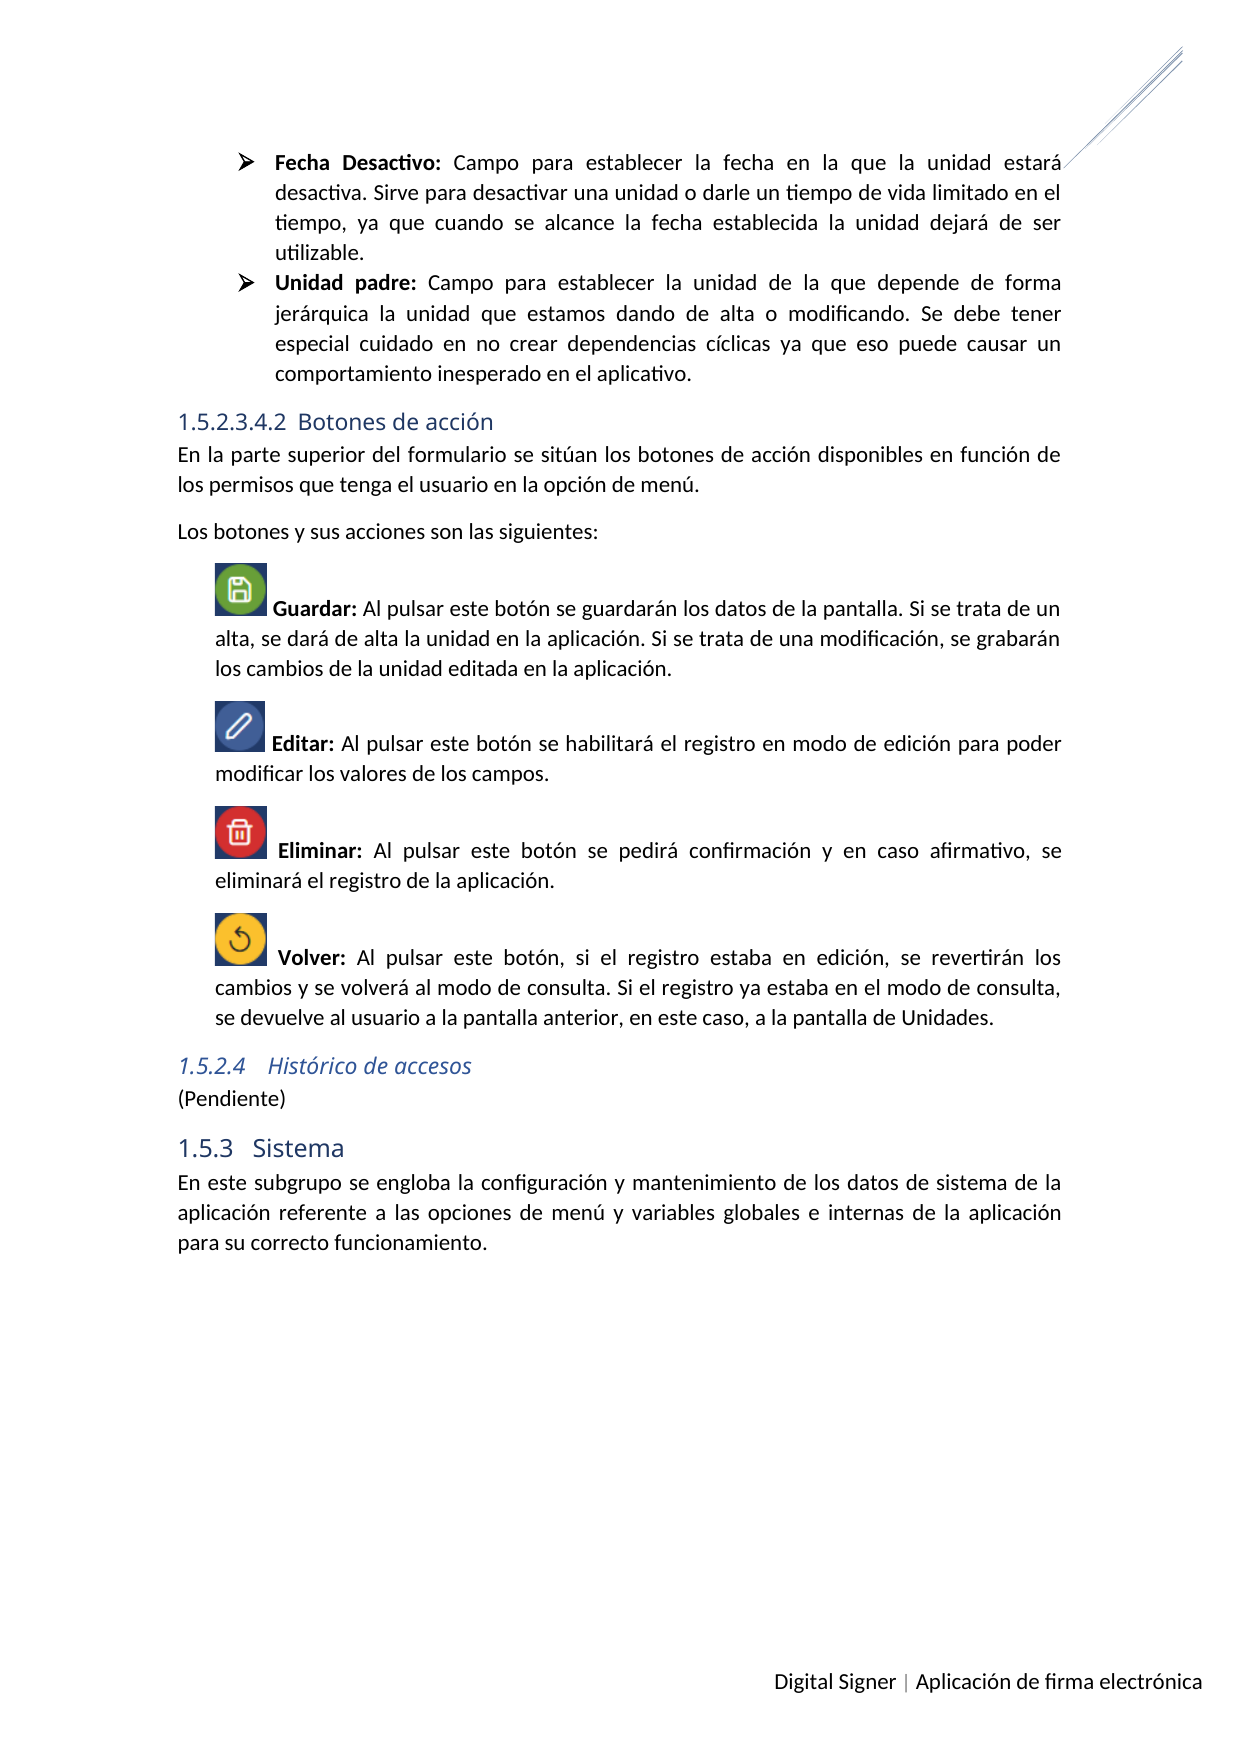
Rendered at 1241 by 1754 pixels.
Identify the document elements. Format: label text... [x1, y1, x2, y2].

text En este subgrupo se engloba la configuración y mantenimiento de los datos de sistema de la aplicación referente a las opciones de menú y variables globales e internas de la aplicación para su correcto funcionamiento. [177, 1168, 1063, 1256]
picture [214, 806, 267, 859]
subtitle Sistema [177, 1131, 1063, 1165]
text En la parte superior del formulario se sitúan los botones de acción disponibles en función de los permisos que tenga el usuario en la opción de menú. [177, 440, 1063, 498]
text Eliminar: Al pulsar este botón se pedirá confirmación y en caso afirmativo, se eliminará el registro de la aplicación. [215, 806, 1063, 894]
subtitle Botones de acción [177, 406, 1063, 437]
picture [214, 563, 267, 616]
text Guardar: Al pulsar este botón se guardarán los datos de la pantalla. Si se trata de un alta, se dará de alta la unidad en la aplicación. Si se trata de una modificación, se grabarán los cambios de la unidad editada en la aplicación. [215, 564, 1063, 682]
text Editar: Al pulsar este botón se habilitará el registro en modo de edición para poder modificar los valores de los campos. [215, 701, 1063, 787]
list Unidad padre: Campo para establecer la unidad de la que depende de forma jerárquica la unidad que estamos dando de alta o modificando. Se debe tener especial cuidado en no crear dependencias cíclicas ya que eso puede causar un comportamiento inesperado en el aplicativo. [237, 268, 1063, 387]
list Fecha Desactivo: Campo para establecer la fecha en la que la unidad estará desactiva. Sirve para desactivar una unidad o darle un tiempo de vida limitado en el tiempo, ya que cuando se alcance la fecha establecida la unidad dejará de ser utilizable. [237, 148, 1063, 266]
picture [214, 701, 265, 752]
text Los botones y sus acciones son las siguientes: [177, 517, 1063, 545]
subtitle Histórico de accesos [177, 1050, 1063, 1082]
picture [214, 913, 267, 966]
text Volver: Al pulsar este botón, si el registro estaba en edición, se revertirán los cambios y se volverá al modo de consulta. Si el registro ya estaba en el modo de consulta, se devuelve al usuario a la pantalla anterior, en este caso, a la pantalla de Unidades. [215, 913, 1063, 1031]
text (Pendiente) [177, 1084, 1063, 1112]
